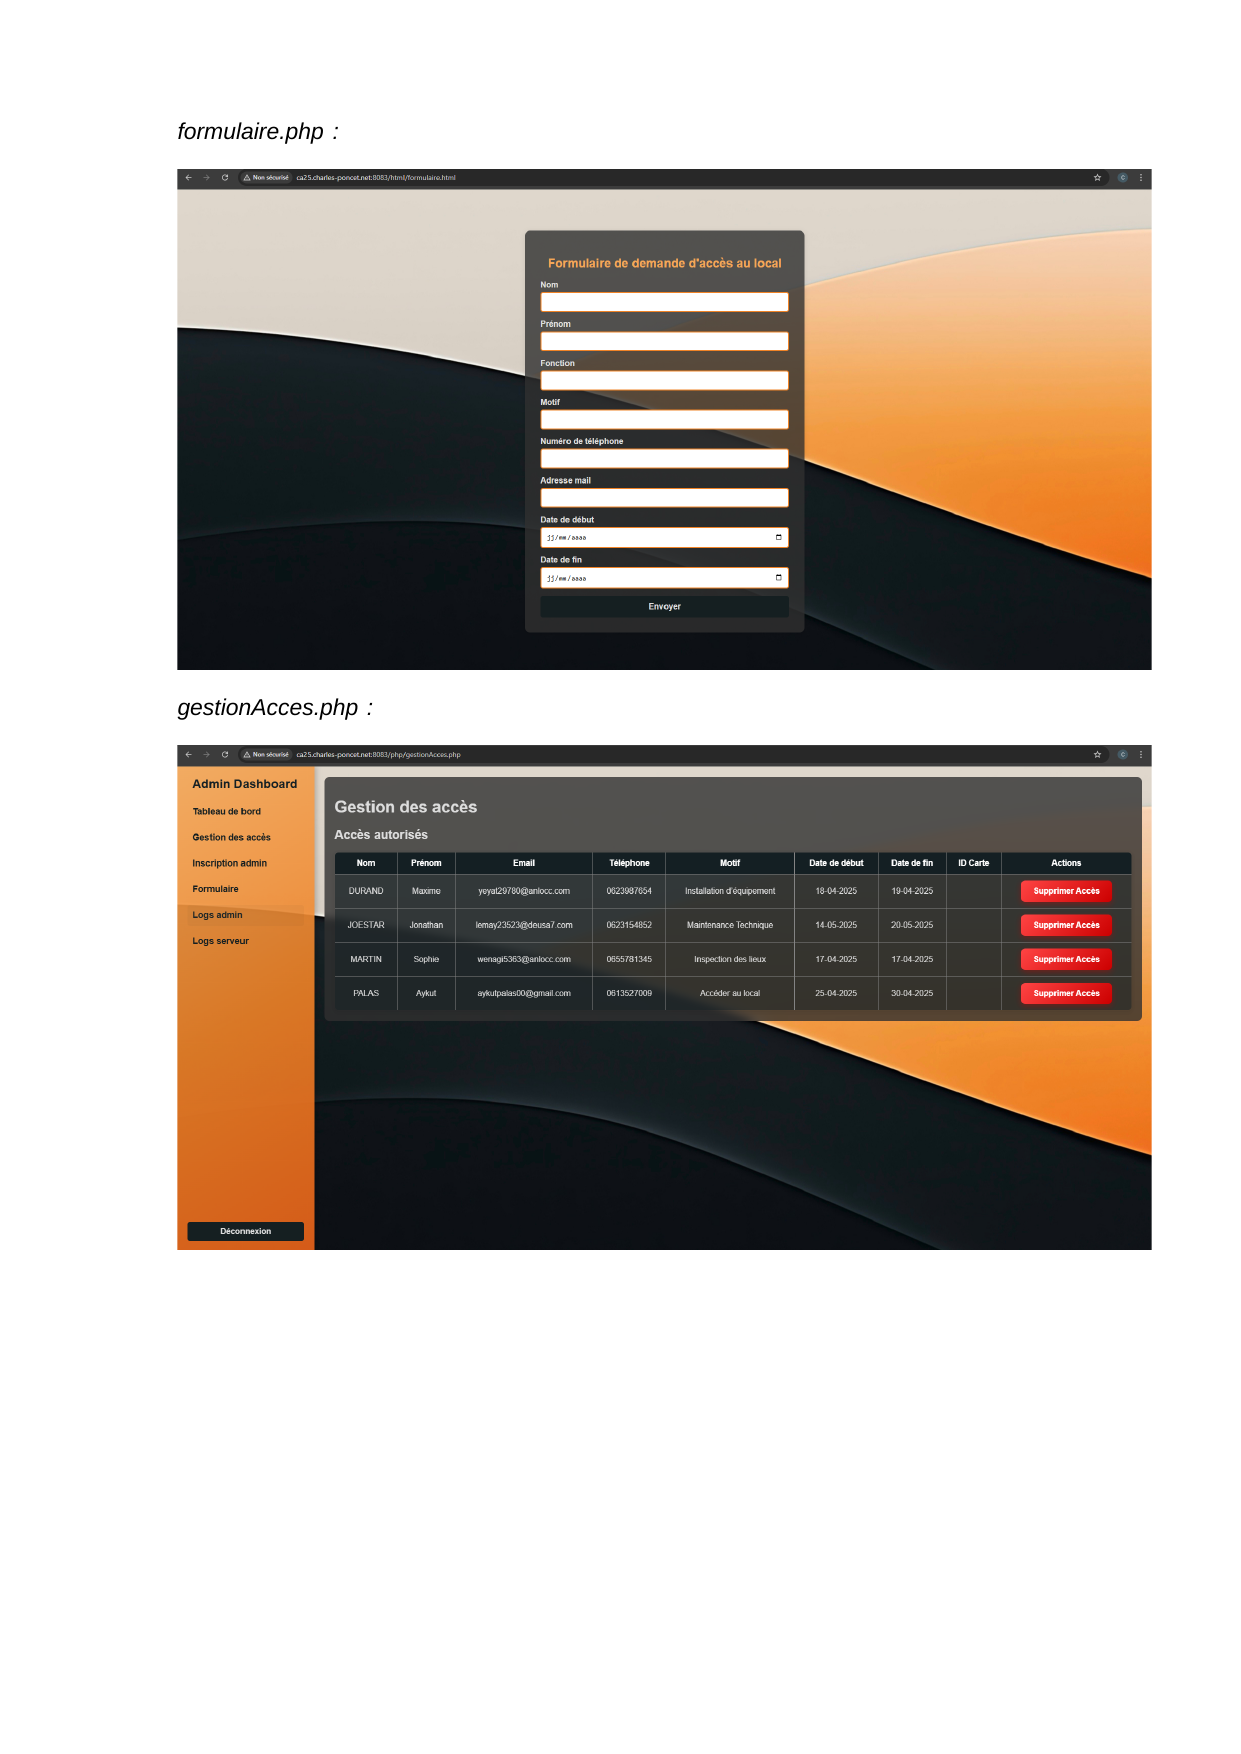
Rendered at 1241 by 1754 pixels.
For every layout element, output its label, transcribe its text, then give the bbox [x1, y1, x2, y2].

text gestionAcces.php : [177, 694, 1152, 721]
picture [177, 169, 1152, 670]
picture [177, 745, 1152, 1250]
text formulaire.php : [177, 118, 1152, 144]
